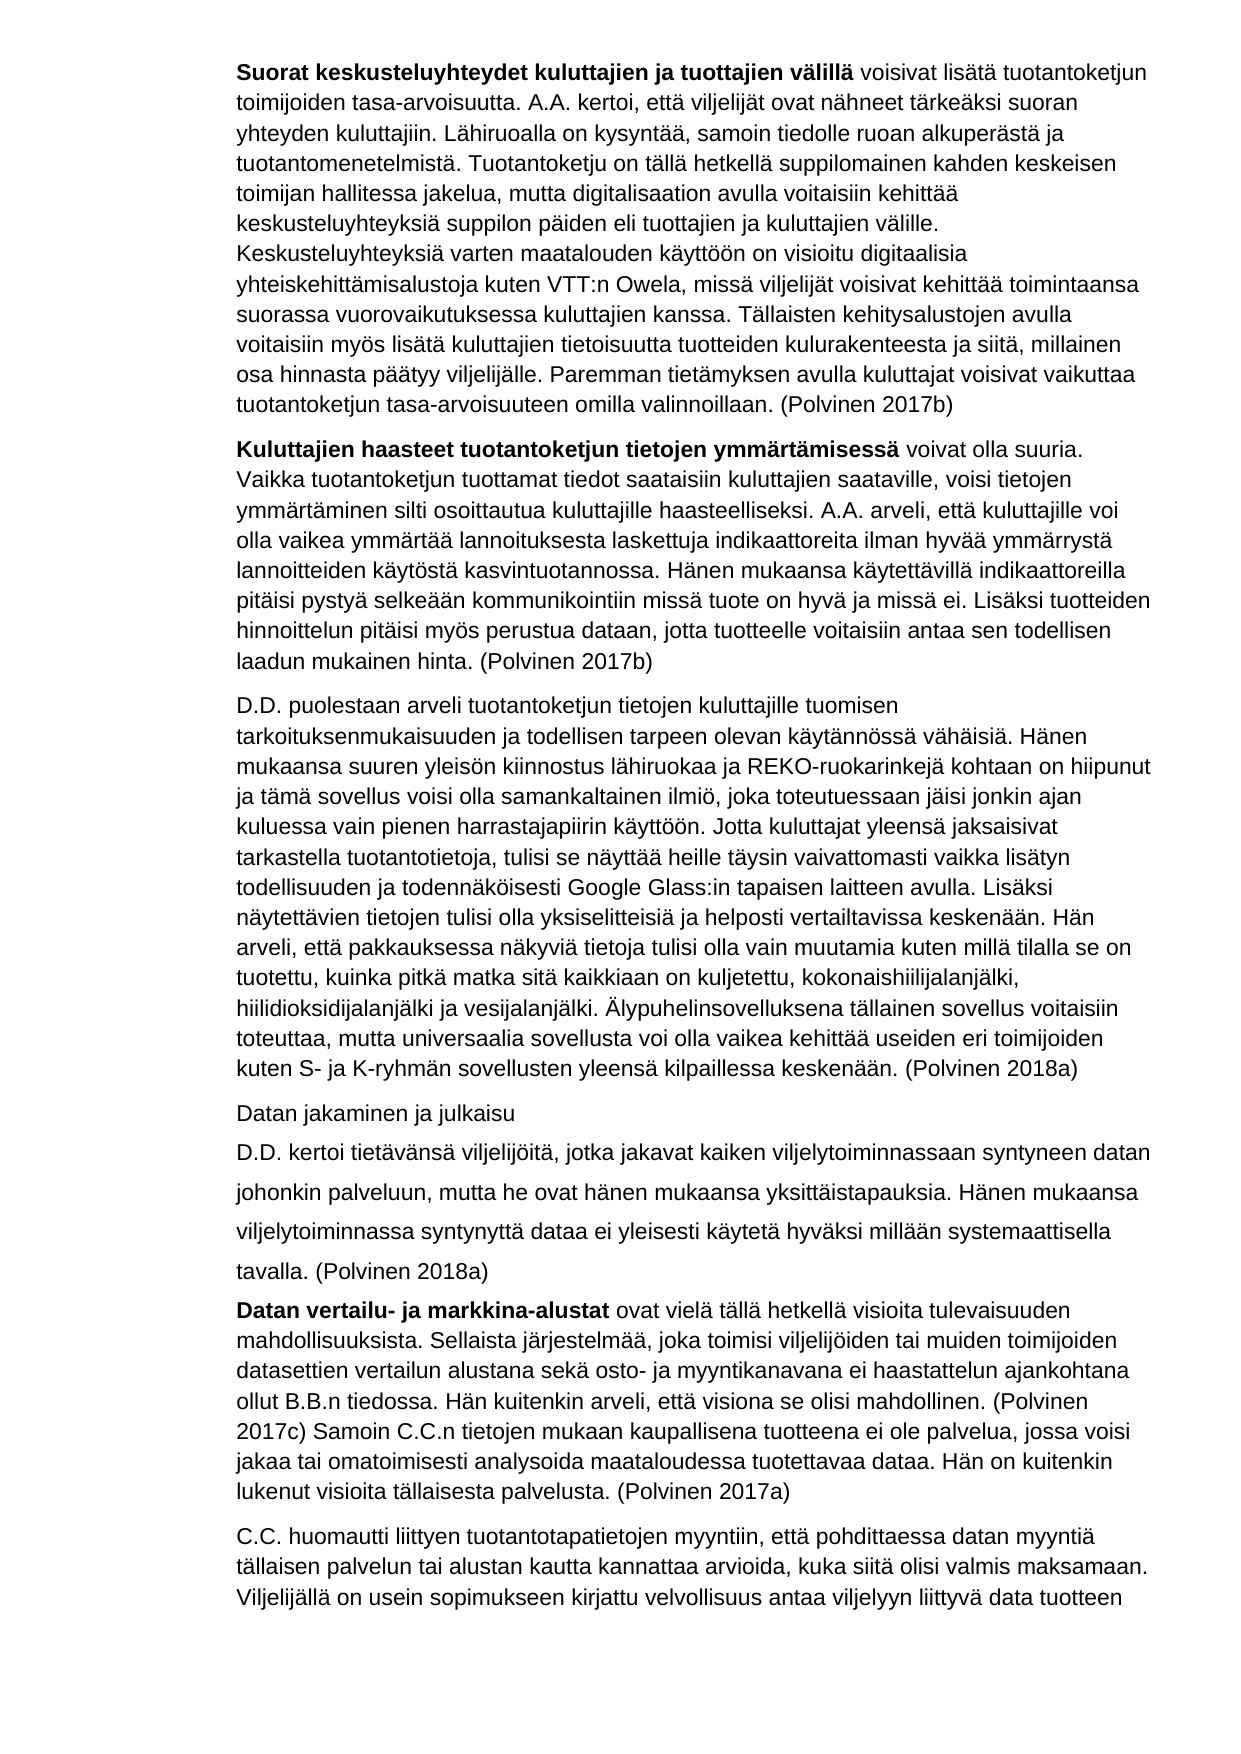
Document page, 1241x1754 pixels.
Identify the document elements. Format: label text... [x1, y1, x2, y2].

text Suorat keskusteluyhteydet kuluttajien ja tuottajien välillä voisivat lisätä tuotantoketjun toimijoiden tasa-arvoisuutta. A.A. kertoi, että viljelijät ovat nähneet tärkeäksi suoran yhteyden kuluttajiin. Lähiruoalla on kysyntää, samoin tiedolle ruoan alkuperästä ja tuotantomenetelmistä. Tuotantoketju on tällä hetkellä suppilomainen kahden keskeisen toimijan hallitessa jakelua, mutta digitalisaation avulla voitaisiin kehittää keskusteluyhteyksiä suppilon päiden eli tuottajien ja kuluttajien välille. Keskusteluyhteyksiä varten maatalouden käyttöön on visioitu digitaalisia yhteiskehittämisalustoja kuten VTT:n Owela, missä viljelijät voisivat kehittää toimintaansa suorassa vuorovaikutuksessa kuluttajien kanssa. Tällaisten kehitysalustojen avulla voitaisiin myös lisätä kuluttajien tietoisuutta tuotteiden kulurakenteesta ja siitä, millainen osa hinnasta päätyy viljelijälle. Paremman tietämyksen avulla kuluttajat voisivat vaikuttaa tuotantoketjun tasa-arvoisuuteen omilla valinnoillaan. (Polvinen 2017b) [236, 59, 1152, 418]
text Datan vertailu- ja markkina-alustat ovat vielä tällä hetkellä visioita tulevaisuuden mahdollisuuksista. Sellaista järjestelmää, joka toimisi viljelijöiden tai muiden toimijoiden datasettien vertailun alustana sekä osto- ja myyntikanavana ei haastattelun ajankohtana ollut B.B.n tiedossa. Hän kuitenkin arveli, että visiona se olisi mahdollinen. (Polvinen 2017c) Samoin C.C.n tietojen mukaan kaupallisena tuotteena ei ole palvelua, jossa voisi jakaa tai omatoimisesti analysoida maataloudessa tuotettavaa dataa. Hän on kuitenkin lukenut visioita tällaisesta palvelusta. (Polvinen 2017a) [236, 1297, 1152, 1505]
text D.D. puolestaan arveli tuotantoketjun tietojen kuluttajille tuomisen tarkoituksenmukaisuuden ja todellisen tarpeen olevan käytännössä vähäisiä. Hänen mukaansa suuren yleisön kiinnostus lähiruokaa ja REKO-ruokarinkejä kohtaan on hiipunut ja tämä sovellus voisi olla samankaltainen ilmiö, joka toteutuessaan jäisi jonkin ajan kuluessa vain pienen harrastajapiirin käyttöön. Jotta kuluttajat yleensä jaksaisivat tarkastella tuotantotietoja, tulisi se näyttää heille täysin vaivattomasti vaikka lisätyn todellisuuden ja todennäköisesti Google Glass:in tapaisen laitteen avulla. Lisäksi näytettävien tietojen tulisi olla yksiselitteisiä ja helposti vertailtavissa keskenään. Hän arveli, että pakkauksessa näkyviä tietoja tulisi olla vain muutamia kuten millä tilalla se on tuotettu, kuinka pitkä matka sitä kaikkiaan on kuljetettu, kokonaishiilijalanjälki, hiilidioksidijalanjälki ja vesijalanjälki. Älypuhelinsovelluksena tällainen sovellus voitaisiin toteuttaa, mutta universaalia sovellusta voi olla vaikea kehittää useiden eri toimijoiden kuten S- ja K-ryhmän sovellusten yleensä kilpaillessa keskenään. (Polvinen 2018a) [236, 692, 1152, 1081]
text Kuluttajien haasteet tuotantoketjun tietojen ymmärtämisessä voivat olla suuria. Vaikka tuotantoketjun tuottamat tiedot saataisiin kuluttajien saataville, voisi tietojen ymmärtäminen silti osoittautua kuluttajille haasteelliseksi. A.A. arveli, että kuluttajille voi olla vaikea ymmärtää lannoituksesta laskettuja indikaattoreita ilman hyvää ymmärrystä lannoitteiden käytöstä kasvintuotannossa. Hänen mukaansa käytettävillä indikaattoreilla pitäisi pystyä selkeään kommunikointiin missä tuote on hyvä ja missä ei. Lisäksi tuotteiden hinnoittelun pitäisi myös perustua dataan, jotta tuotteelle voitaisiin antaa sen todellisen laadun mukainen hinta. (Polvinen 2017b) [236, 436, 1152, 674]
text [236, 1523, 1152, 1610]
